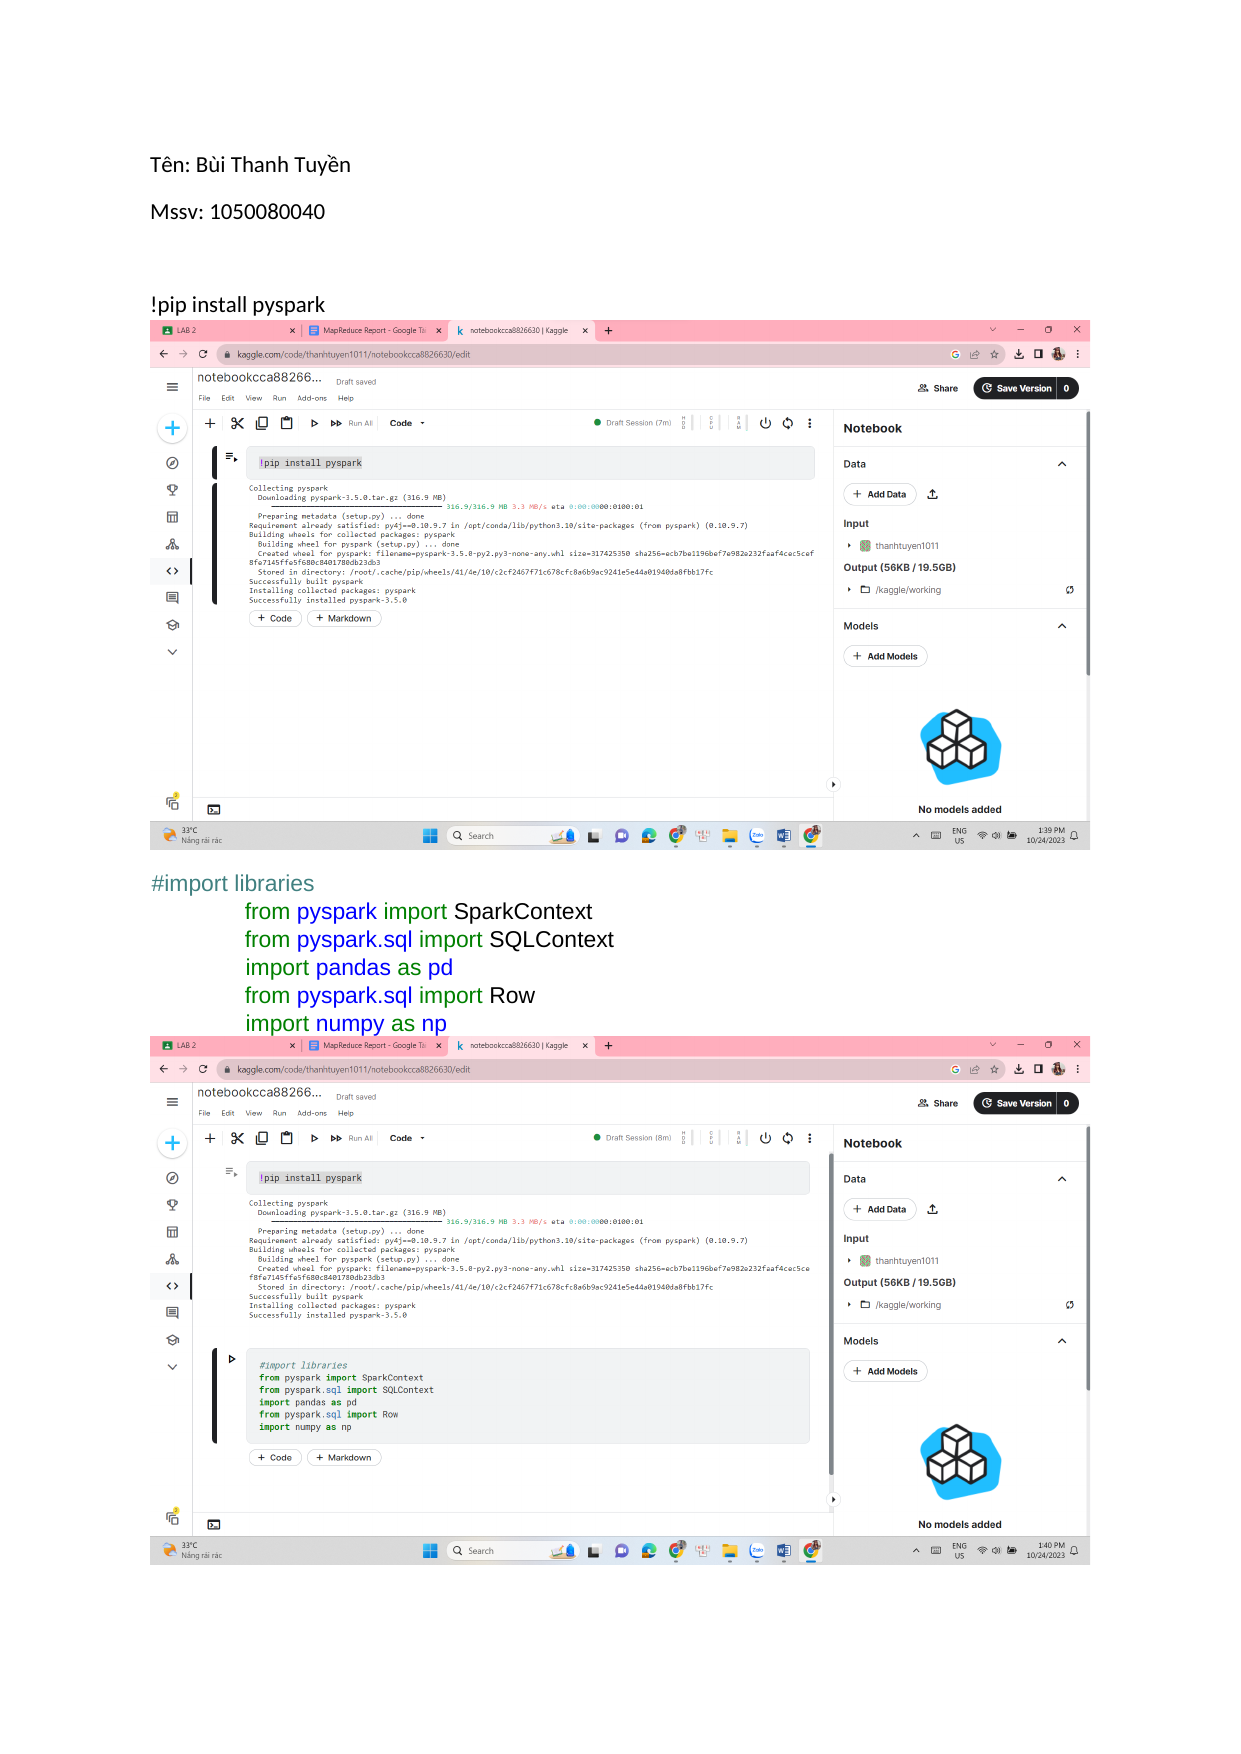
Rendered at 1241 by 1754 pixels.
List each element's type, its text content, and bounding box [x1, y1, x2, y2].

text from pyspark.sql import Row [244, 982, 1090, 1008]
text import pandas as pd [245, 954, 1090, 980]
text Mssv: 1050080040 [150, 197, 1090, 225]
text !pip install pyspark [150, 291, 1090, 320]
text from pyspark import SparkContext [244, 898, 1090, 924]
text #import libraries [151, 869, 1090, 896]
text from pyspark.sql import SQLContext [244, 926, 1090, 952]
text Tên: Bùi Thanh Tuyền [150, 150, 1090, 178]
picture [150, 1036, 1091, 1565]
picture [150, 320, 1091, 850]
text import numpy as np [245, 1010, 1090, 1036]
